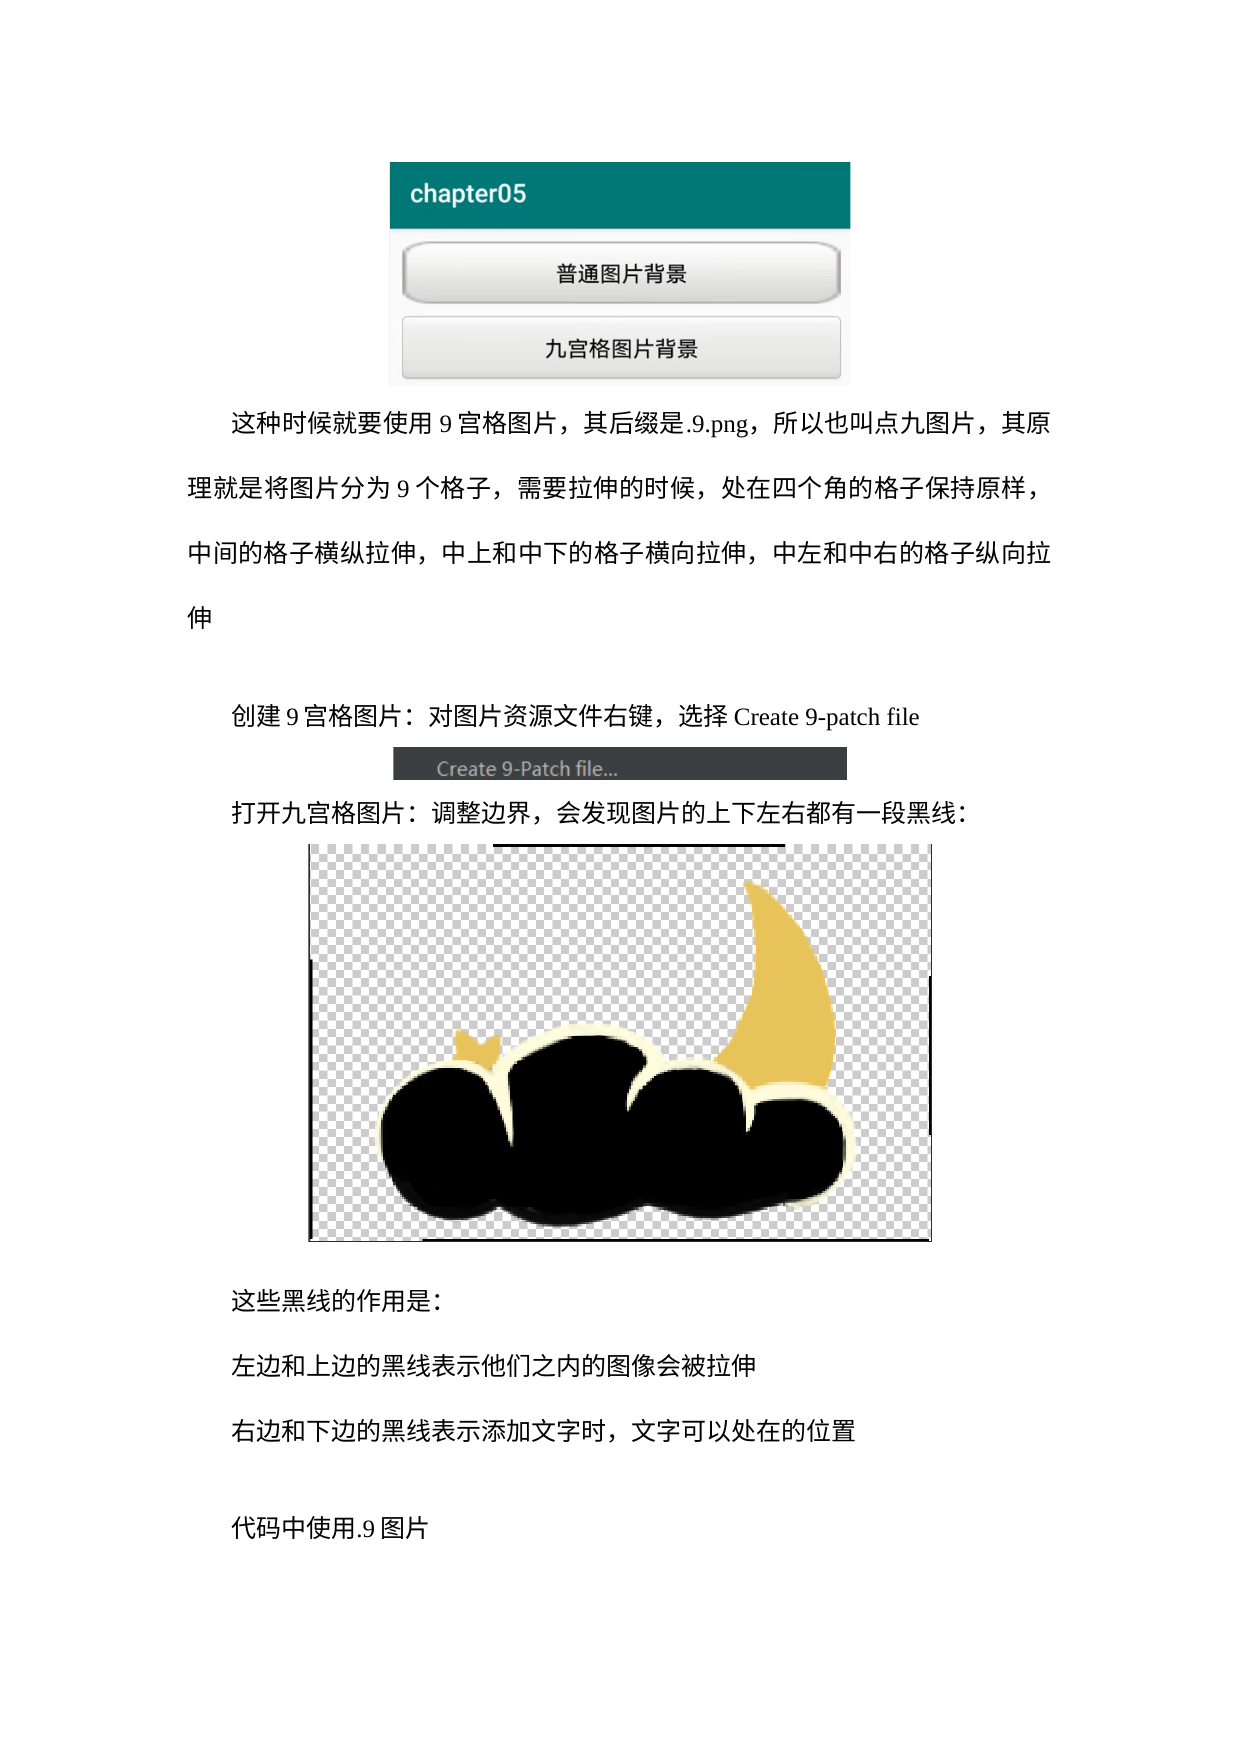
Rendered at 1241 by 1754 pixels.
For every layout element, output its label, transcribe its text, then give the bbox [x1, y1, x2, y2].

text 这些黑线的作用是： [187, 1267, 1053, 1332]
text 创建9宫格图片：对图片资源文件右键，选择Create 9-patch file [187, 682, 1053, 747]
picture [393, 747, 847, 780]
picture [389, 162, 851, 386]
text 打开九宫格图片：调整边界，会发现图片的上下左右都有一段黑线： [187, 779, 1053, 844]
text 右边和下边的黑线表示添加文字时，文字可以处在的位置 [187, 1397, 1053, 1462]
text 左边和上边的黑线表示他们之内的图像会被拉伸 [187, 1332, 1053, 1397]
text 这种时候就要使用9宫格图片，其后缀是.9.png，所以也叫点九图片，其原理就是将图片分为9个格子，需要拉伸的时候，处在四个角的格子保持原样，中间的格子横纵拉伸，中上和中下的格子横向拉伸，中左和中右的格子纵向拉伸 [187, 389, 1053, 649]
picture [308, 844, 932, 1242]
text 代码中使用.9图片 [187, 1494, 1053, 1559]
